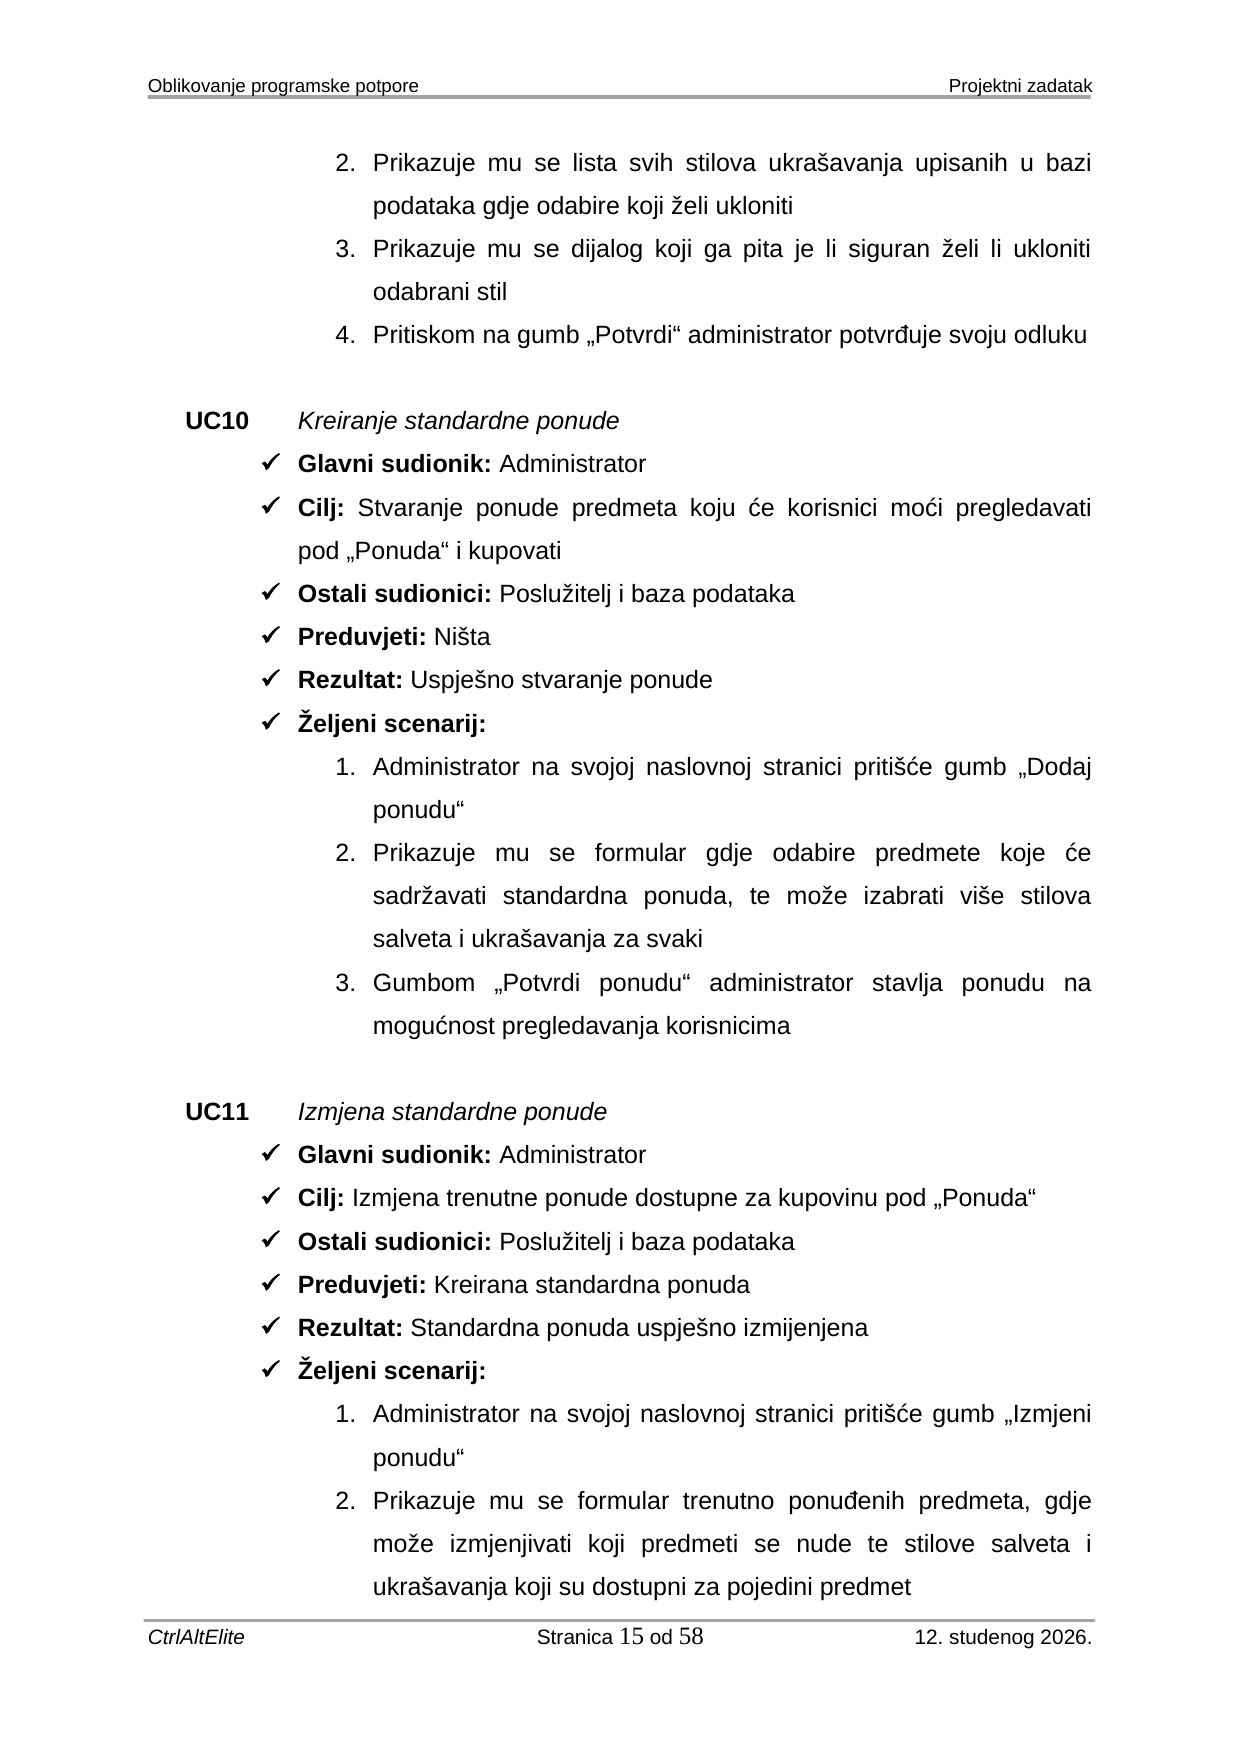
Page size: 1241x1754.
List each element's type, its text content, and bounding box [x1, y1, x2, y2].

picture [147, 95, 1092, 99]
list Preduvjeti: Kreirana standardna ponuda [260, 1270, 1093, 1299]
list Kreiranje standardne ponude [185, 406, 1093, 435]
list Glavni sudionik: Administrator [260, 449, 1093, 478]
list Cilj: Izmjena trenutne ponude dostupne za kupovinu pod „Ponuda“ [260, 1183, 1093, 1212]
list Rezultat: Uspješno stvaranje ponude [260, 666, 1093, 694]
list Prikazuje mu se dijalog koji ga pita je li siguran želi li ukloniti odabrani stil [335, 234, 1093, 306]
list Gumbom „Potvrdi ponudu“ administrator stavlja ponudu na mogućnost pregledavanja korisnicima [335, 968, 1093, 1039]
list Ostali sudionici: Poslužitelj i baza podataka [260, 579, 1093, 608]
list Glavni sudionik: Administrator [260, 1140, 1093, 1169]
list Ostali sudionici: Poslužitelj i baza podataka [260, 1227, 1093, 1255]
list Prikazuje mu se lista svih stilova ukrašavanja upisanih u bazi podataka gdje odabire koji želi ukloniti [335, 148, 1093, 219]
list Željeni scenarij: [260, 709, 1093, 738]
list Administrator na svojoj naslovnoj stranici pritišće gumb „Dodaj ponudu“ [335, 752, 1093, 824]
list Administrator na svojoj naslovnoj stranici pritišće gumb „Izmjeni ponudu“ [335, 1399, 1093, 1471]
list Izmjena standardne ponude [185, 1097, 1093, 1126]
list Prikazuje mu se formular trenutno ponuđenih predmeta, gdje može izmjenjivati koji predmeti se nude te stilove salveta i ukrašavanja koji su dostupni za pojedini predmet [335, 1486, 1093, 1601]
list Pritiskom na gumb „Potvrdi“ administrator potvrđuje svoju odluku [335, 320, 1093, 349]
list Željeni scenarij: [260, 1356, 1093, 1385]
list Rezultat: Standardna ponuda uspješno izmijenjena [260, 1313, 1093, 1342]
list Preduvjeti: Ništa [260, 622, 1093, 651]
list Cilj: Stvaranje ponude predmeta koju će korisnici moći pregledavati pod „Ponuda“ i kupovati [260, 493, 1093, 565]
list Prikazuje mu se formular gdje odabire predmete koje će sadržavati standardna ponuda, te može izabrati više stilova salveta i ukrašavanja za svaki [335, 838, 1093, 953]
